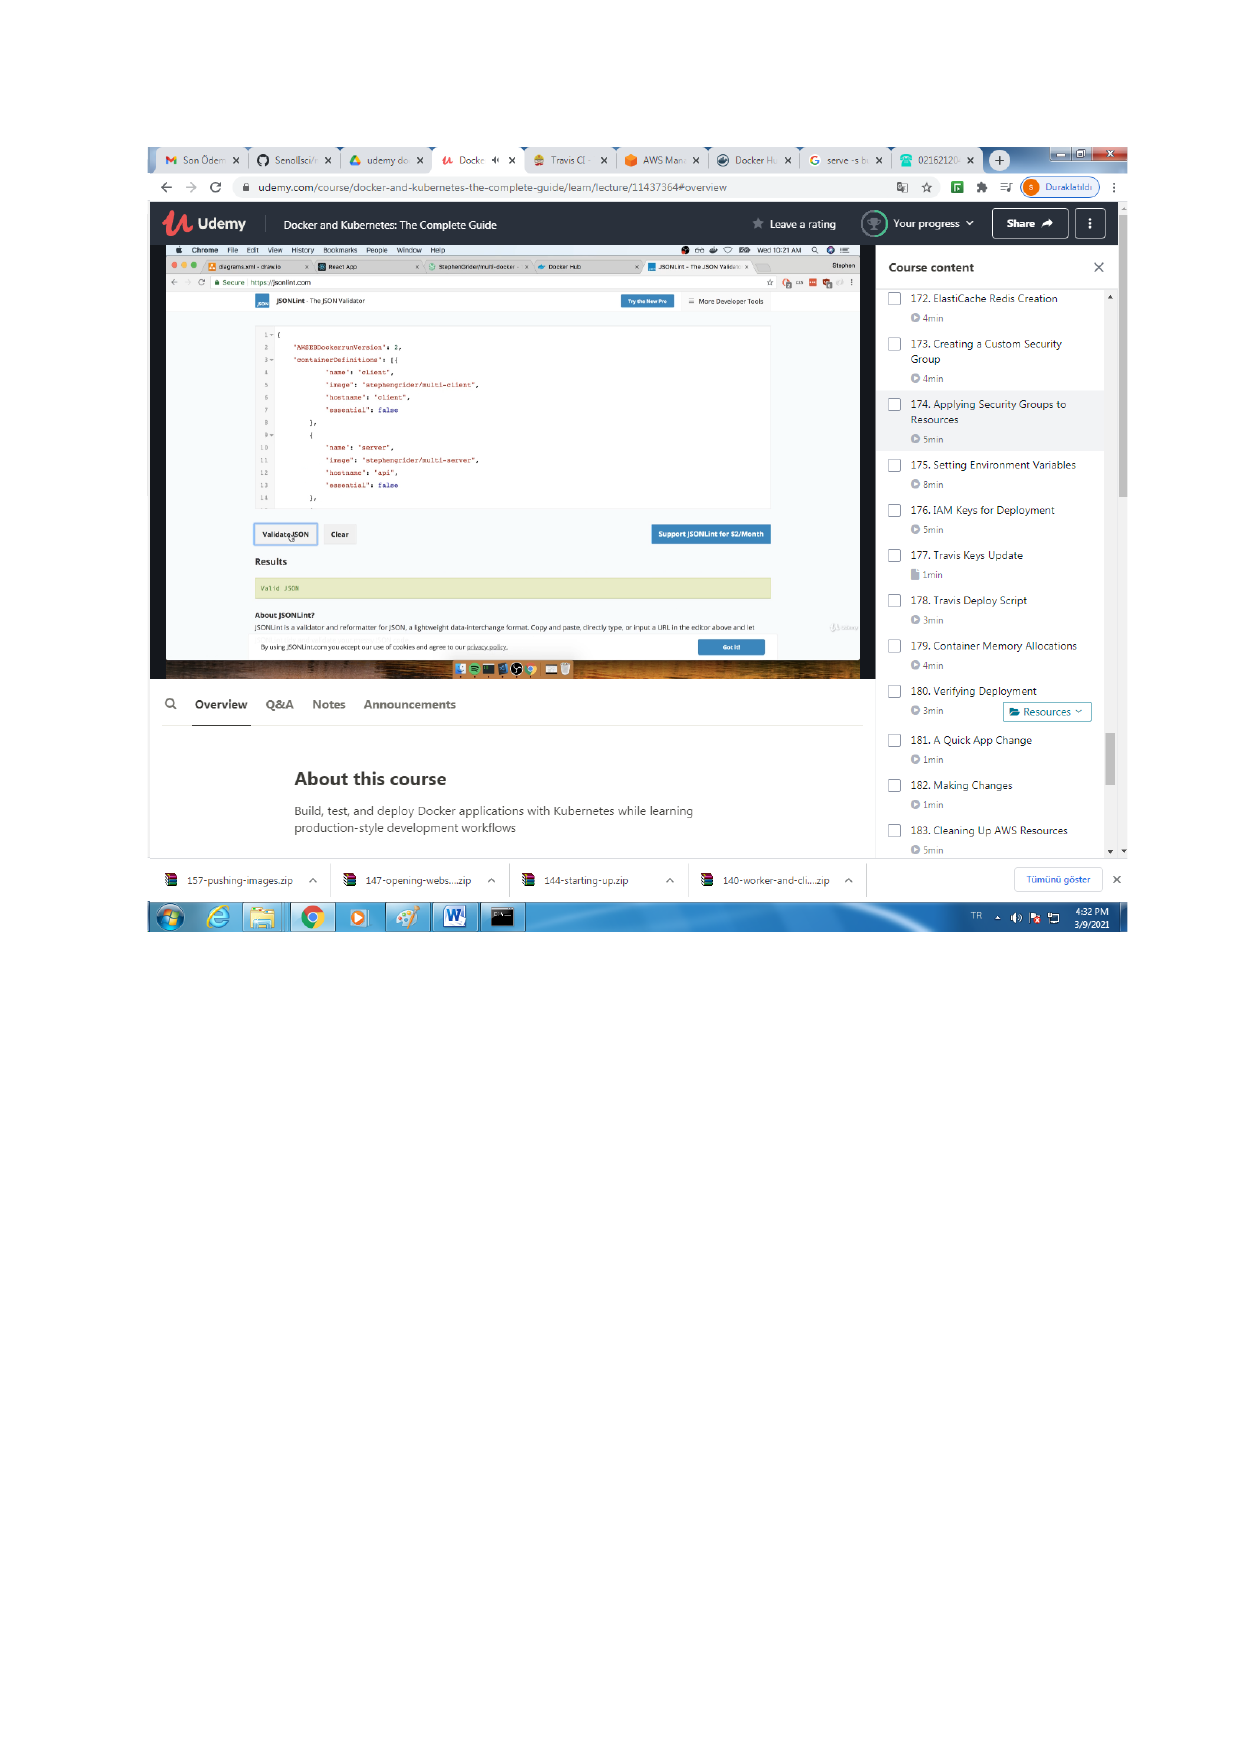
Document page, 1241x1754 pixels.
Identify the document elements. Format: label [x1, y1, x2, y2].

picture [147, 147, 1128, 932]
